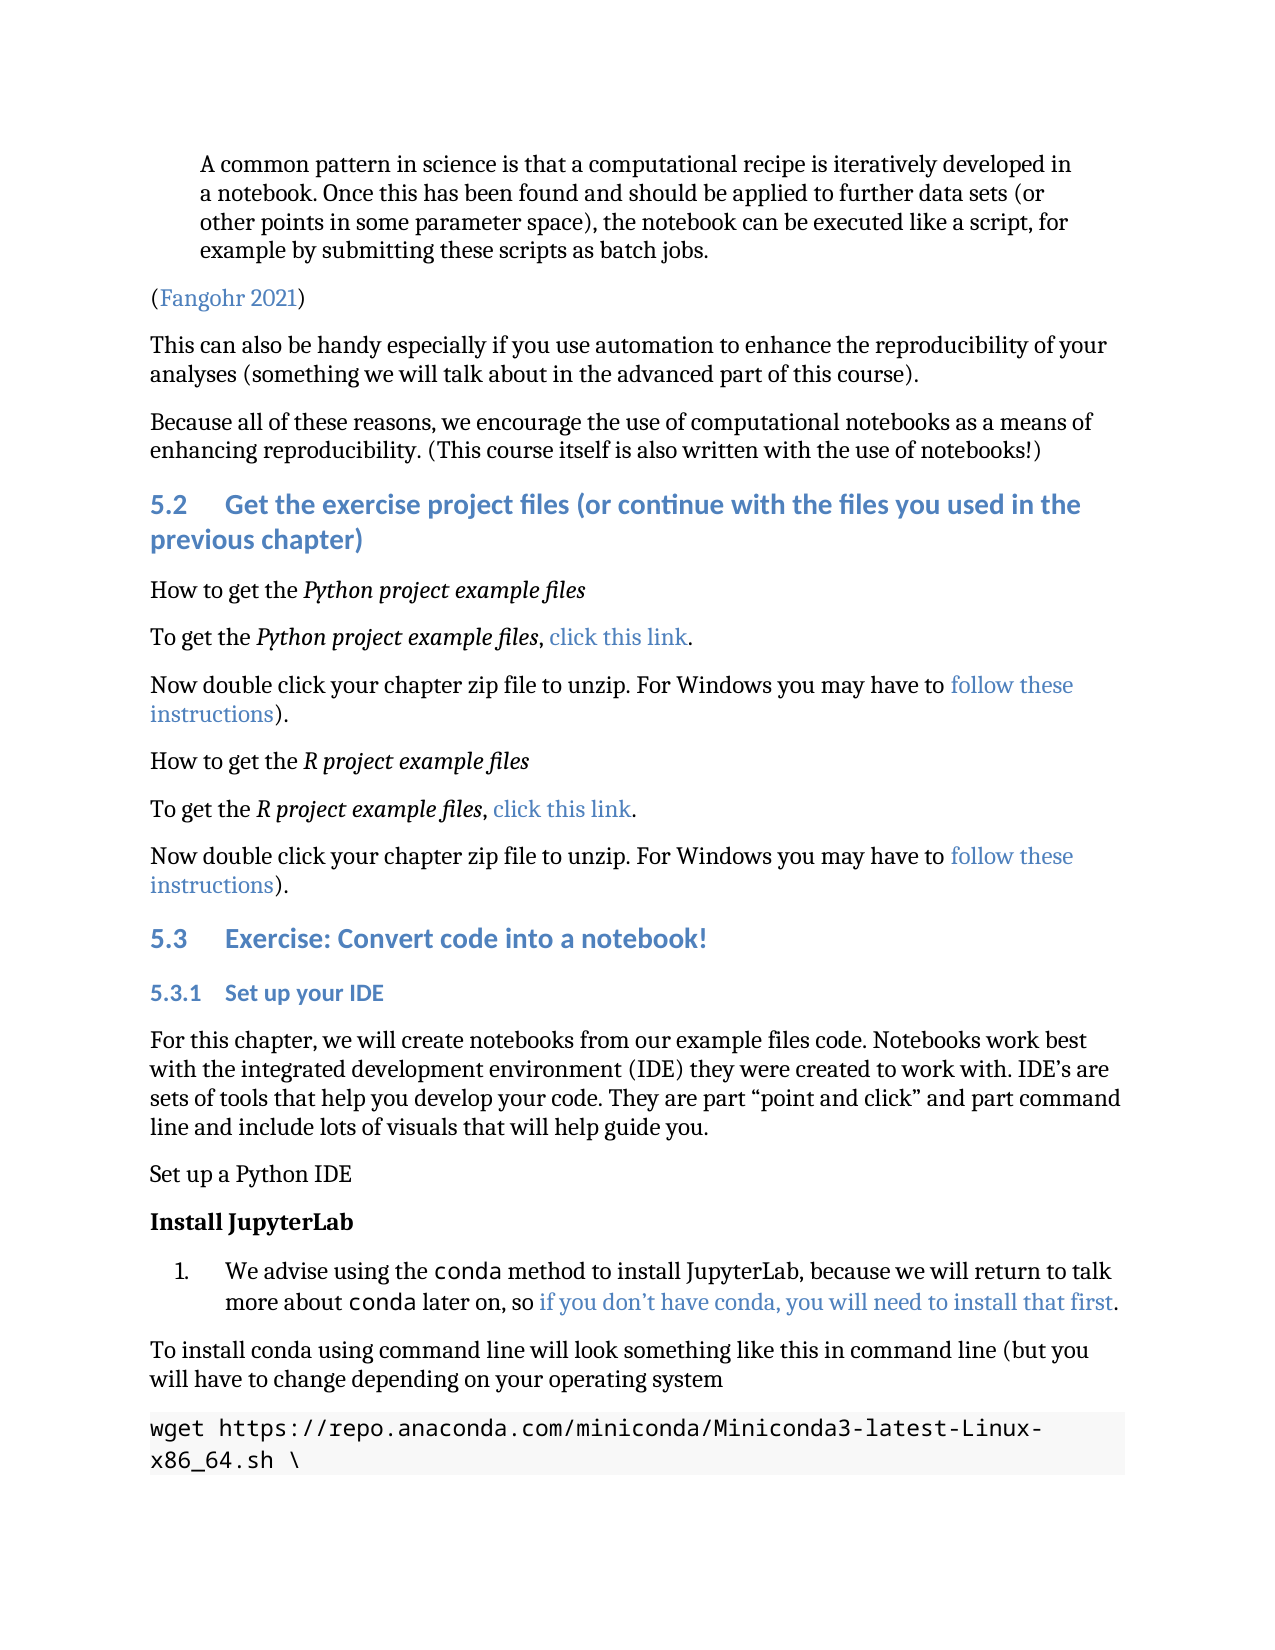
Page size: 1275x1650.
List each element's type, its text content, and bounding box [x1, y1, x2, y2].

text To get the R project example files, click this link. [150, 794, 1125, 823]
text To install conda using command line will look something like this in command line (but you will have to change depending on your operating system [150, 1336, 1125, 1394]
subtitle 5.2 Get the exercise project files (or continue with the files you used in the previous chapter) [150, 486, 1125, 557]
text Now double click your chapter zip file to unzip. For Windows you may have to follow these instructions). [150, 842, 1125, 899]
text How to get the Python project example files [150, 576, 1125, 604]
text This can also be handy especially if you use automation to enhance the reproducibility of your analyses (something we will talk about in the advanced part of this course). [150, 331, 1125, 389]
text Install JupyterLab [150, 1207, 1125, 1236]
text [150, 1412, 1125, 1475]
text How to get the R project example files [150, 747, 1125, 776]
list We advise using the conda method to install JupyterLab, because we will return to talk more about conda later on, so if you don’t have conda, you will need to install that first. [175, 1255, 1125, 1317]
text A common pattern in science is that a computational recipe is iteratively developed in a notebook. Once this has been found and should be applied to further data sets (or other points in some parameter space), the notebook can be executed like a script, for example by submitting these scripts as batch jobs. [200, 150, 1075, 265]
text To get the Python project example files, click this link. [150, 623, 1125, 652]
text For this chapter, we will create notebooks from our example files code. Notebooks work best with the integrated development environment (IDE) they were created to work with. IDE’s are sets of tools that help you develop your code. They are part “point and click” and part command line and include lots of visuals that will help guide you. [150, 1026, 1125, 1141]
text (Fangohr 2021) [150, 284, 1125, 312]
subtitle 5.3.1 Set up your IDE [150, 977, 1125, 1007]
text Set up a Python IDE [150, 1160, 1125, 1189]
text Now double click your chapter zip file to unzip. For Windows you may have to follow these instructions). [150, 671, 1125, 728]
subtitle 5.3 Exercise: Convert code into a notebook! [150, 920, 1125, 956]
text Because all of these reasons, we encourage the use of computational notebooks as a means of enhancing reproducibility. (This course itself is also written with the use of notebooks!) [150, 407, 1125, 465]
